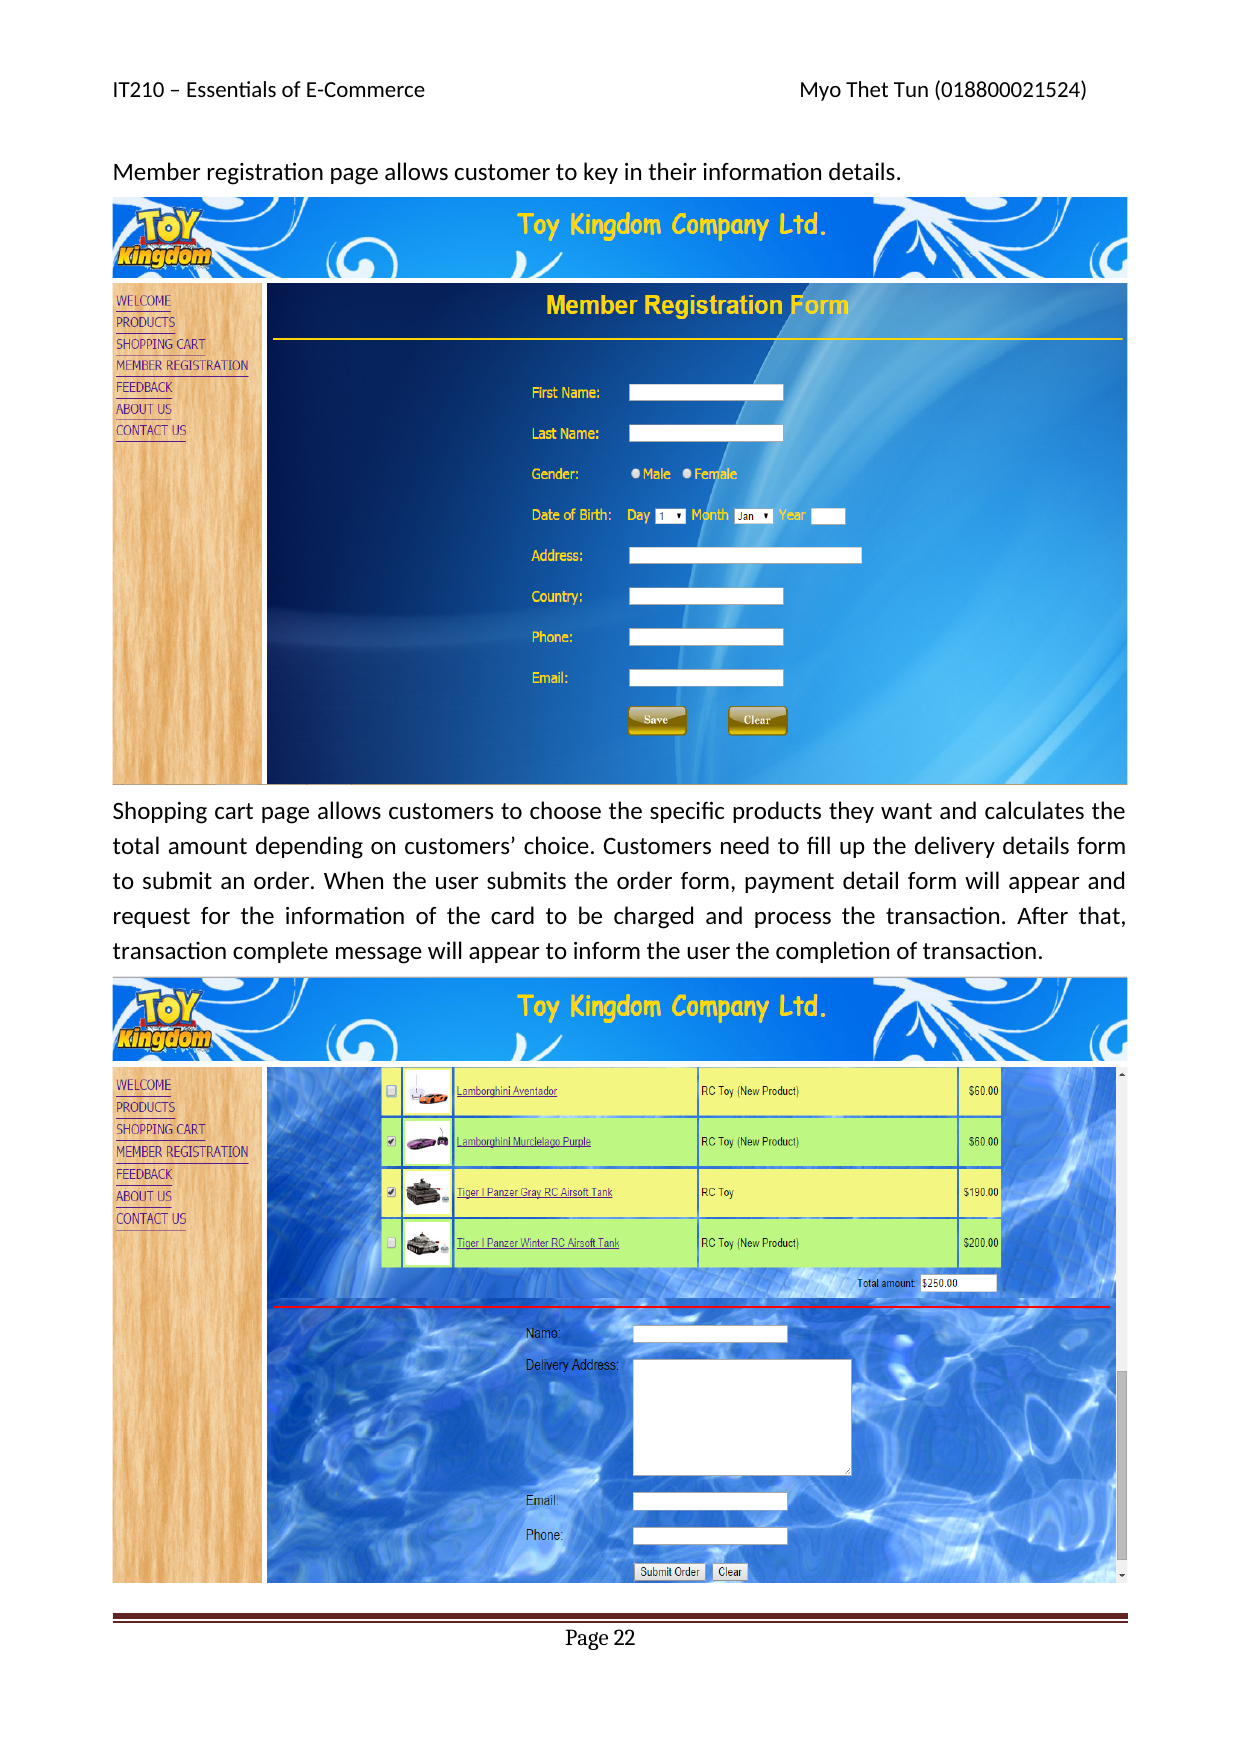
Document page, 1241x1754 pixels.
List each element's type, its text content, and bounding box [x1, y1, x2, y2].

picture [112, 197, 1128, 785]
text Member registration page allows customer to key in their information details. [112, 156, 1128, 187]
picture [112, 976, 1128, 1583]
text Shopping cart page allows customers to choose the specific products they want and calculates the total amount depending on customers’ choice. Customers need to fill up the delivery details form to submit an order. When the user submits the order form, payment detail form will appear and request for the information of the card to be charged and process the transaction. After that, transaction complete message will appear to inform the user the completion of transaction. [112, 795, 1128, 966]
